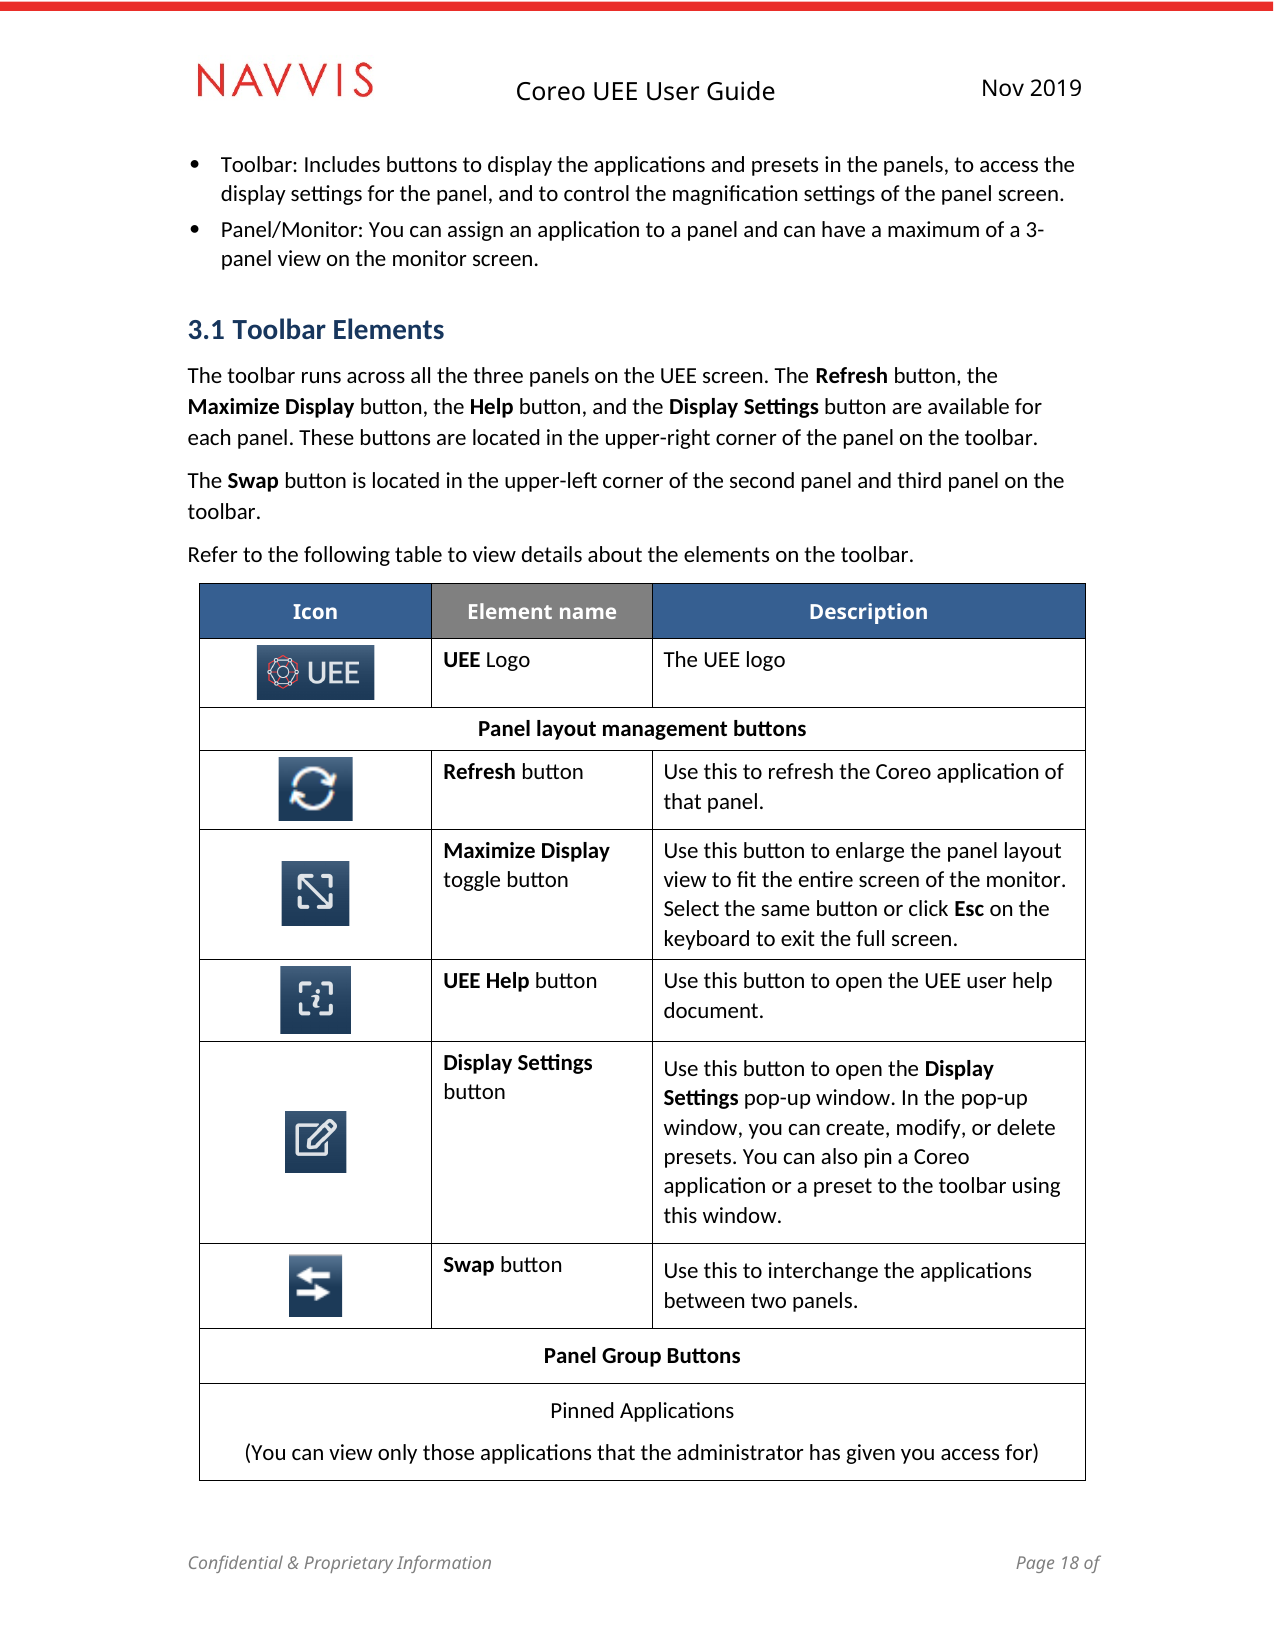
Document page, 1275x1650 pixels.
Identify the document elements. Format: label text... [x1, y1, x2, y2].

picture [281, 861, 350, 926]
table_cell Display Settings button [432, 1042, 652, 1243]
table_cell Pinned Applications (You can view only those applications that the administrator has given you access for) [200, 1384, 1085, 1480]
table_cell [200, 830, 431, 959]
text The Swap button is located in the upper-left corner of the second panel and third panel on the toolbar. [187, 466, 1087, 525]
table_cell [200, 1244, 431, 1327]
table_cell Use this button to open the UEE user help document. [653, 960, 1085, 1041]
subtitle Toolbar Elements [187, 311, 1087, 347]
picture [289, 1253, 343, 1317]
table_cell Use this to refresh the Coreo application of that panel. [653, 751, 1085, 828]
text Panel/Monitor: You can assign an application to a panel and can have a maximum of a 3-panel view on the monitor screen. [191, 215, 1087, 272]
table_cell UEE Logo [432, 639, 652, 707]
table_cell Use this button to enlarge the panel layout view to fit the entire screen of the monitor. Select the same button or click Esc on the keyboard to exit the full screen. [653, 830, 1085, 959]
table_cell [200, 960, 431, 1041]
picture [187, 55, 383, 104]
table_cell Use this button to open the Display Settings pop-up window. In the pop-up window, you can create, modify, or delete presets. You can also pin a Coreo application or a preset to the toolbar using this window. [653, 1042, 1085, 1243]
picture [280, 966, 351, 1034]
table_cell Panel Group Buttons [200, 1329, 1085, 1383]
table_header Element name [432, 584, 652, 638]
picture [285, 1111, 347, 1173]
table_cell Use this to interchange the applications between two panels. [653, 1244, 1085, 1327]
table_cell Swap button [432, 1244, 652, 1327]
table_cell Refresh button [432, 751, 652, 828]
table_cell The UEE logo [653, 639, 1085, 707]
text The toolbar runs across all the three panels on the UEE screen. The Refresh button, the Maximize Display button, the Help button, and the Display Settings button are available for each panel. These buttons are located in the upper-right corner of the panel on the toolbar. [187, 361, 1087, 451]
table_cell Maximize Display toggle button [432, 830, 652, 959]
picture [278, 757, 353, 821]
table_header Icon [200, 584, 431, 638]
text Toolbar: Includes buttons to display the applications and presets in the panels, to access the display settings for the panel, and to control the magnification settings of the panel screen. [191, 150, 1087, 207]
table_cell Panel layout management buttons [200, 708, 1085, 750]
text Refer to the following table to view details about the elements on the toolbar. [187, 540, 1087, 568]
table_cell [200, 639, 431, 707]
table_cell [200, 751, 431, 828]
table_cell UEE Help button [432, 960, 652, 1041]
table_header Description [653, 584, 1085, 638]
picture [256, 645, 375, 700]
table_cell [200, 1042, 431, 1243]
